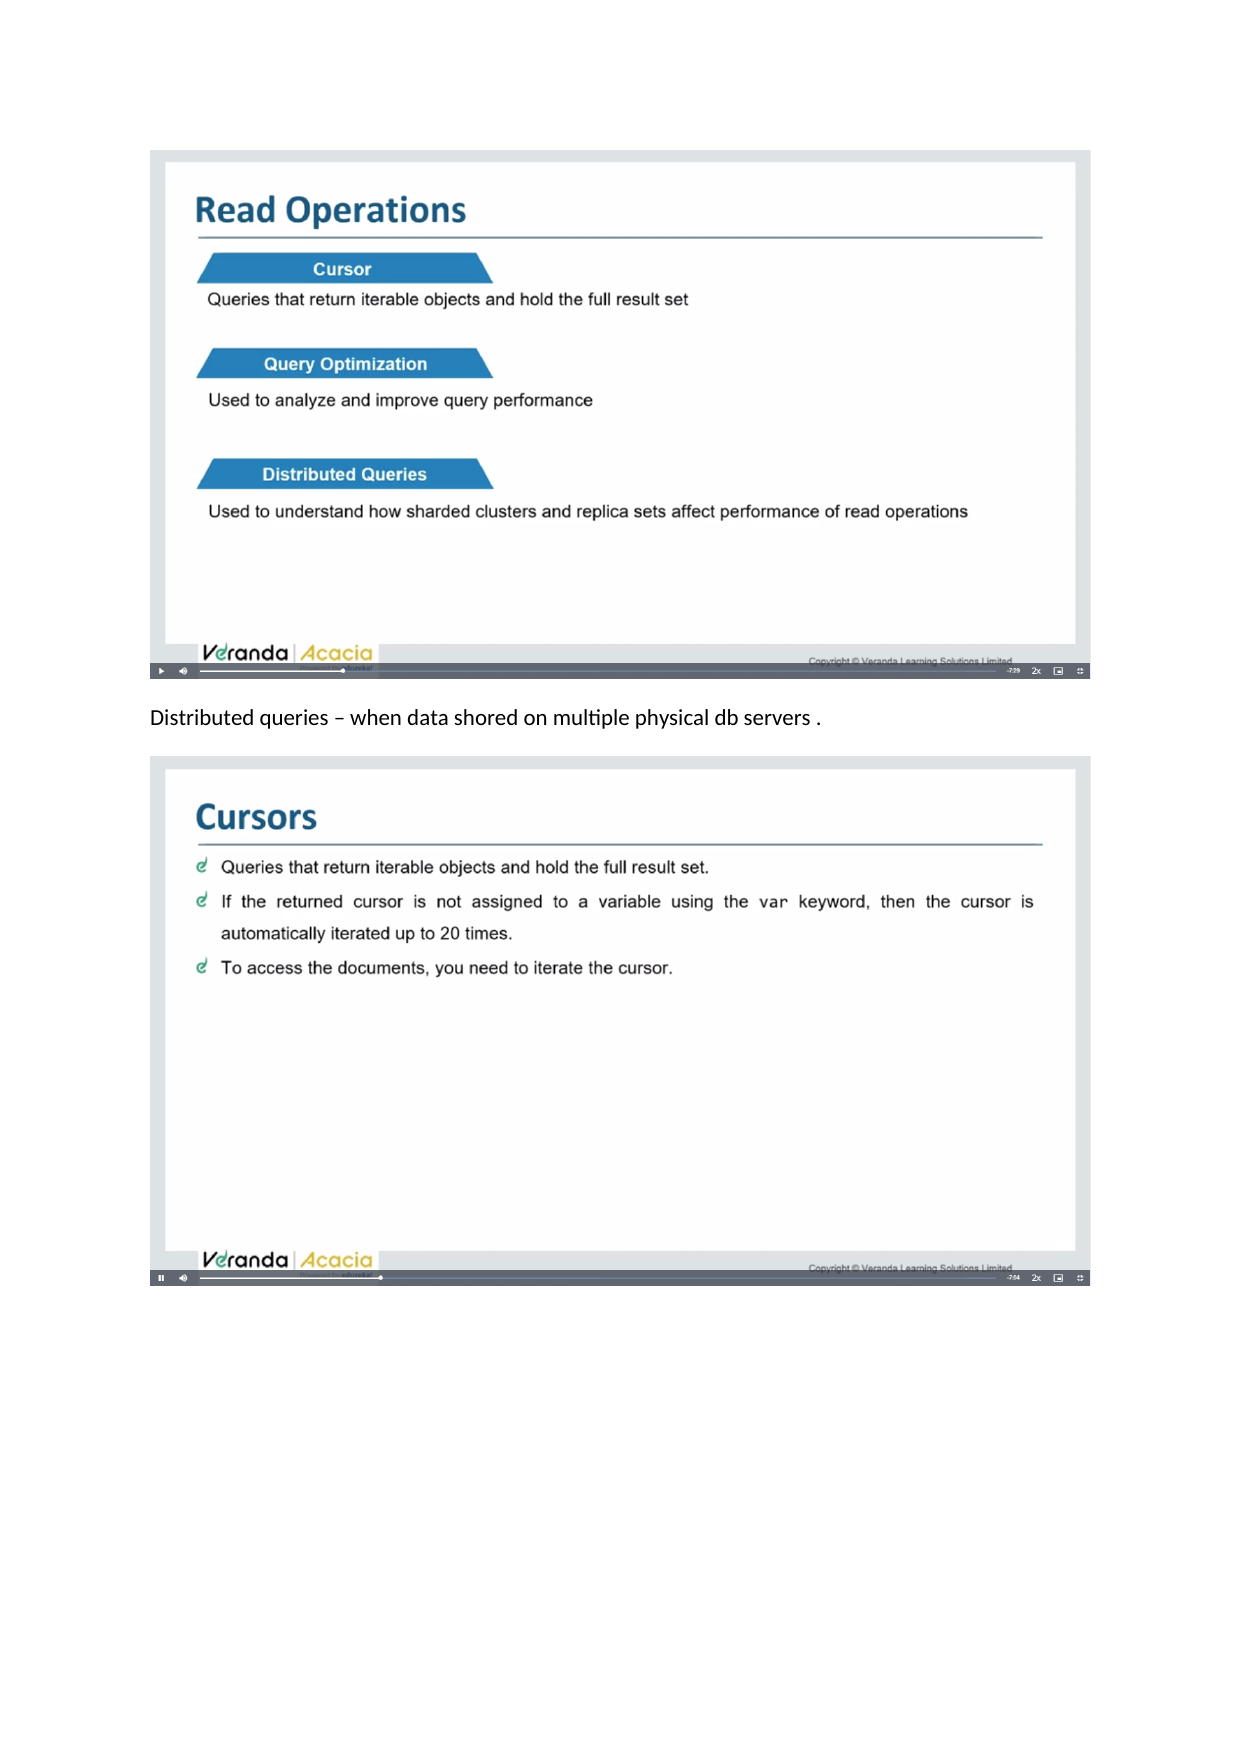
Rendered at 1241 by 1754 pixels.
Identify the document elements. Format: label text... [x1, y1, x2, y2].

picture [150, 150, 1091, 679]
text Distributed queries – when data shored on multiple physical db servers . [150, 703, 1090, 732]
picture [150, 756, 1091, 1286]
